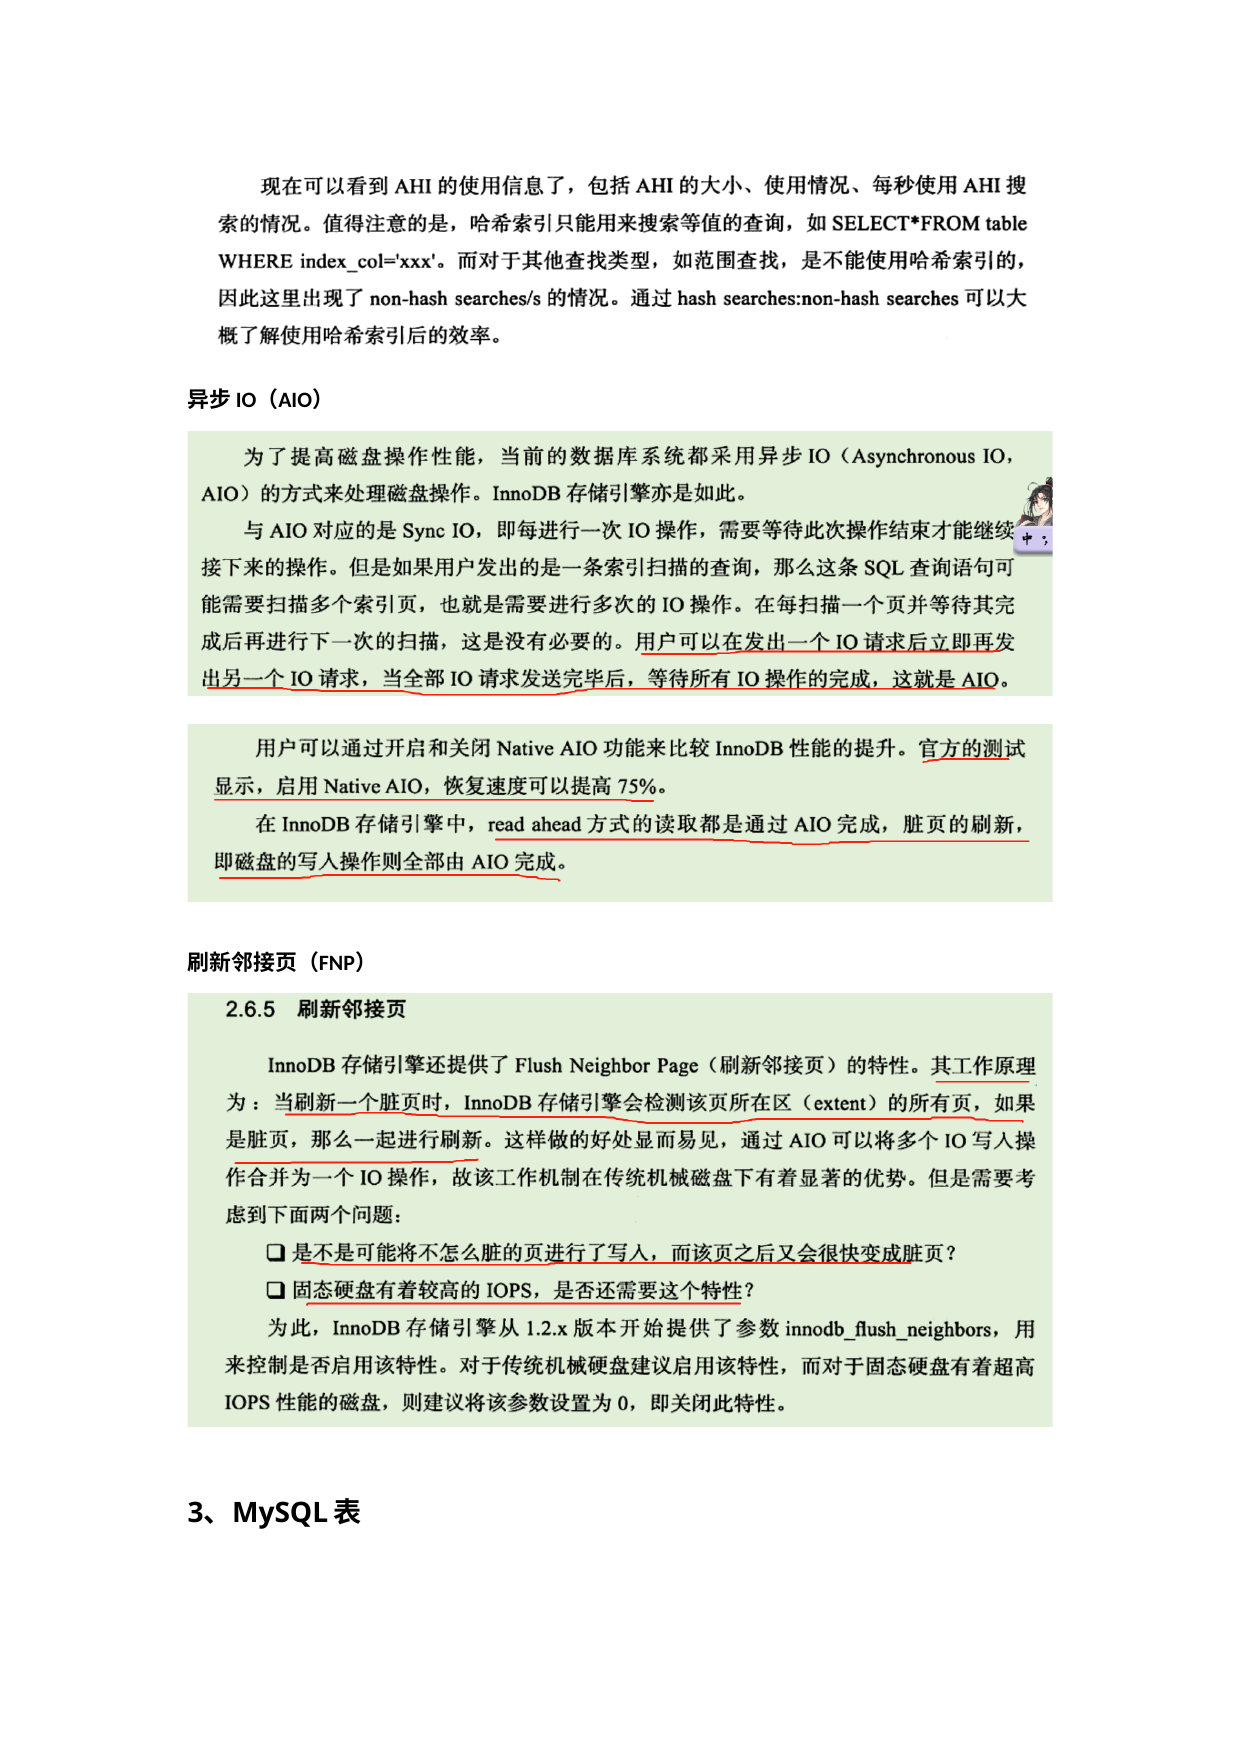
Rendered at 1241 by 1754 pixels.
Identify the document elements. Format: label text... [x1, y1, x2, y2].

subtitle 刷新邻接页（FNP） [187, 944, 1053, 977]
picture [187, 431, 1053, 696]
picture [187, 162, 1053, 357]
subtitle 异步IO（AIO） [187, 382, 1053, 414]
subtitle 3、MySQL表 [187, 1478, 1053, 1543]
picture [187, 993, 1053, 1427]
picture [187, 724, 1053, 902]
